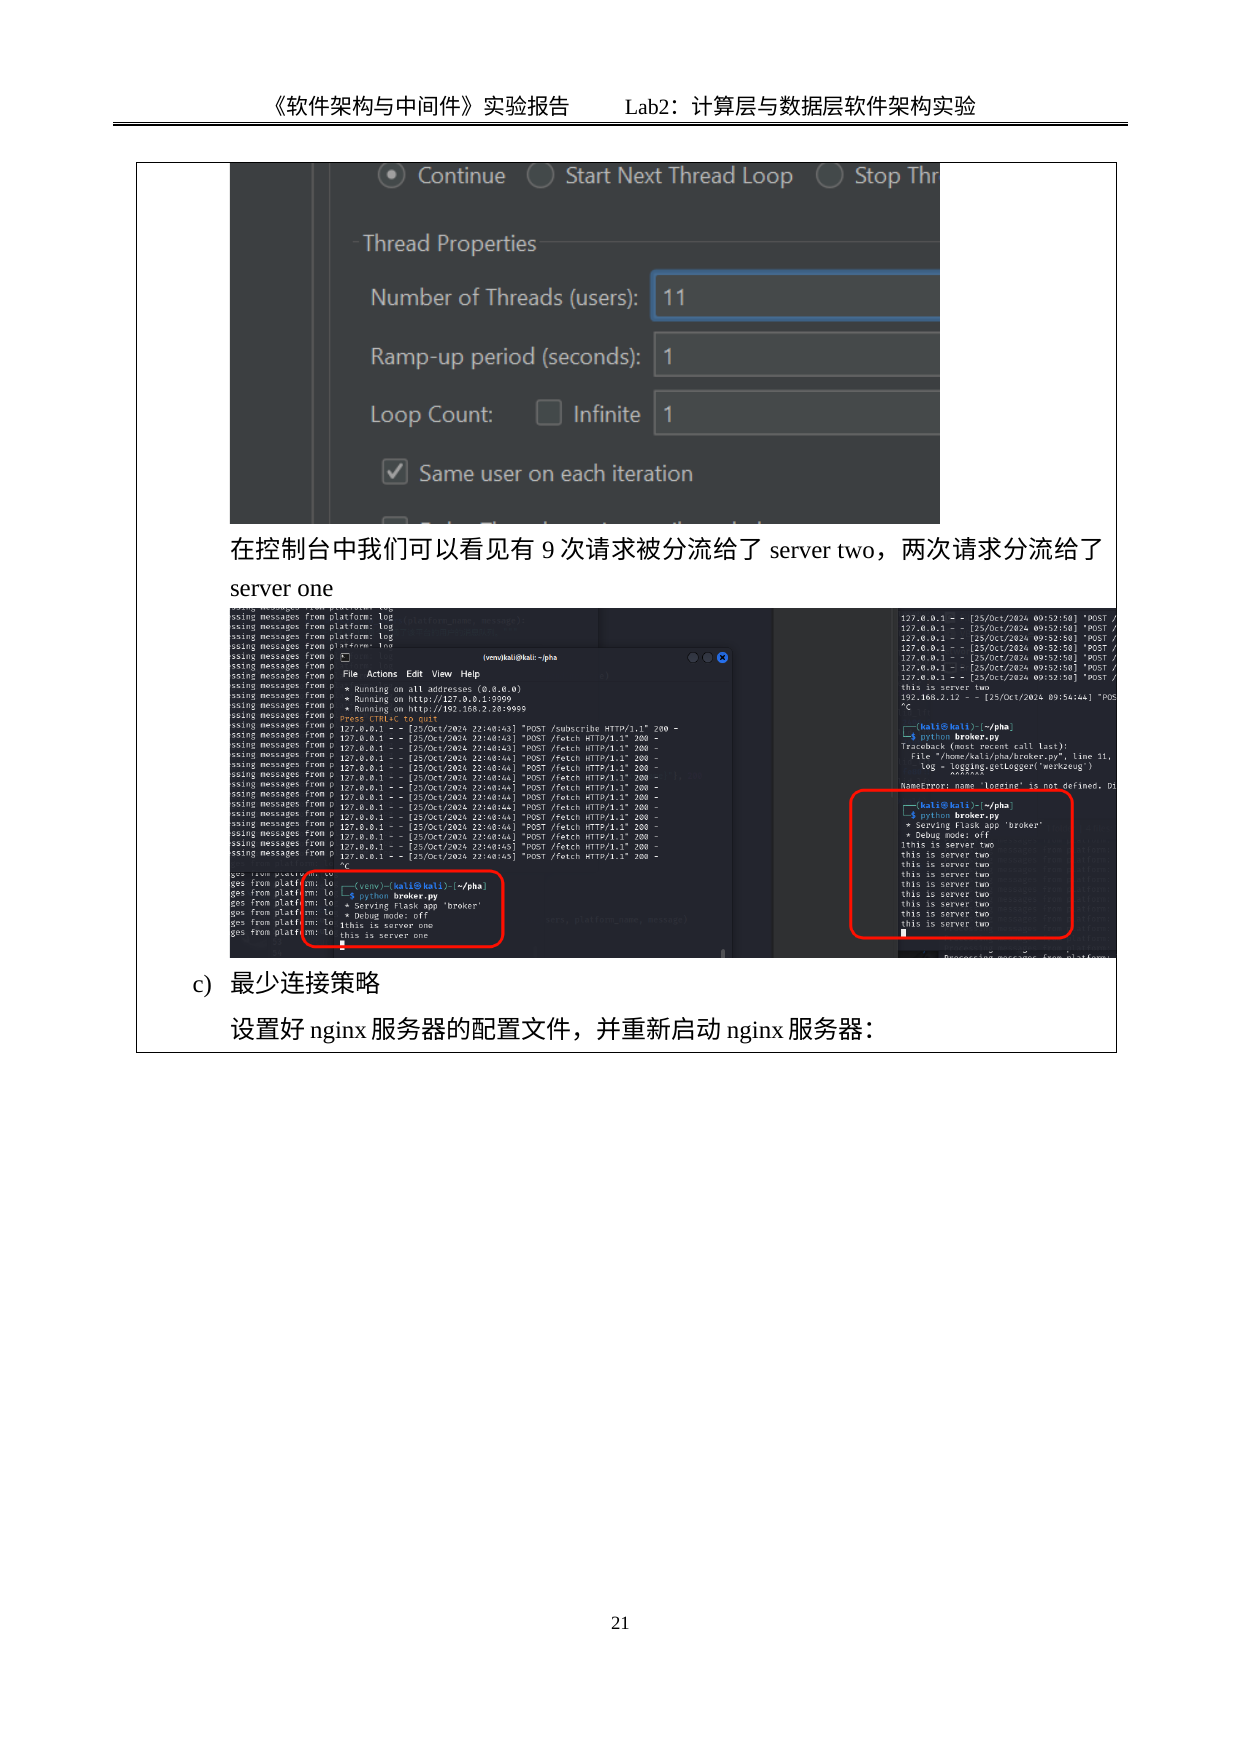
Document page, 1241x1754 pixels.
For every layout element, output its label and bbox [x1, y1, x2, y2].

table_cell [137, 163, 1116, 1052]
picture [229, 608, 1117, 958]
picture [229, 163, 940, 524]
